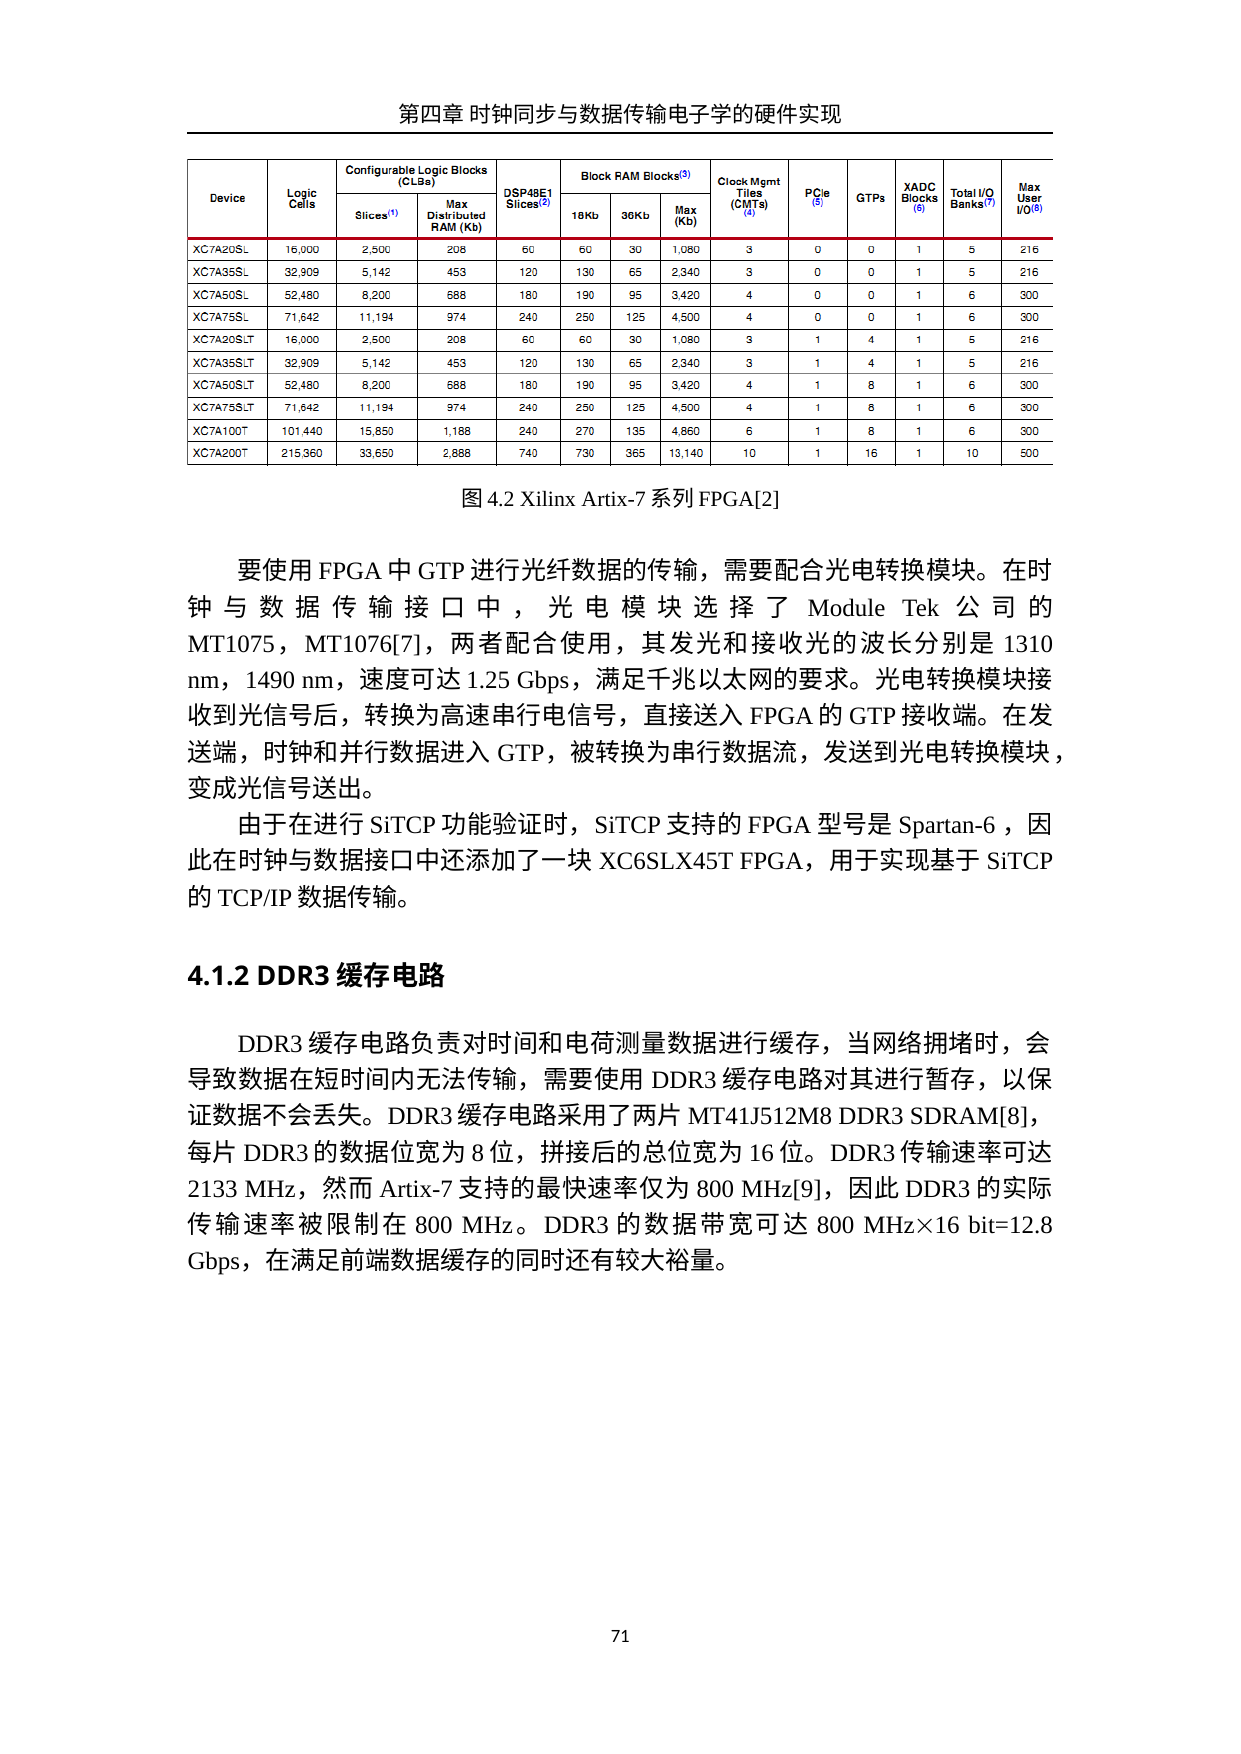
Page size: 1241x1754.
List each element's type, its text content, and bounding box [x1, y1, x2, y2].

text 要使用FPGA中GTP进行光纤数据的传输，需要配合光电转换模块。在时钟与数据传输接口中，光电模块选择了Module Tek公司的MT1075，MT1076[7]，两者配合使用，其发光和接收光的波长分别是1310 nm，1490 nm，速度可达1.25 Gbps，满足千兆以太网的要求。光电转换模块接收到光信号后，转换为高速串行电信号，直接送入FPGA的GTP接收端。在发送端，时钟和并行数据进入GTP，被转换为串行数据流，发送到光电转换模块，变成光信号送出。 [187, 551, 1053, 804]
text DDR3缓存电路负责对时间和电荷测量数据进行缓存，当网络拥堵时，会导致数据在短时间内无法传输，需要使用DDR3缓存电路对其进行暂存，以保证数据不会丢失。DDR3缓存电路采用了两片MT41J512M8 DDR3 SDRAM[8]，每片DDR3的数据位宽为8位，拼接后的总位宽为16位。DDR3传输速率可达2133 MHz，然而Artix-7支持的最快速率仅为800 MHz[9]，因此DDR3的实际传输速率被限制在800 MHz。DDR3的数据带宽可达800 MHz16 bit=12.8 Gbps，在满足前端数据缓存的同时还有较大裕量。 [187, 1023, 1053, 1277]
text 由于在进行SiTCP功能验证时，SiTCP支持的FPGA型号是Spartan-6 ，因此在时钟与数据接口中还添加了一块XC6SLX45T FPGA，用于实现基于SiTCP的TCP/IP数据传输。 [187, 804, 1053, 913]
picture [187, 152, 1053, 469]
title 4.1.2 DDR3 缓存电路 [187, 938, 1053, 1011]
text 图4.2 Xilinx Artix-7系列FPGA[2] [187, 478, 1053, 514]
